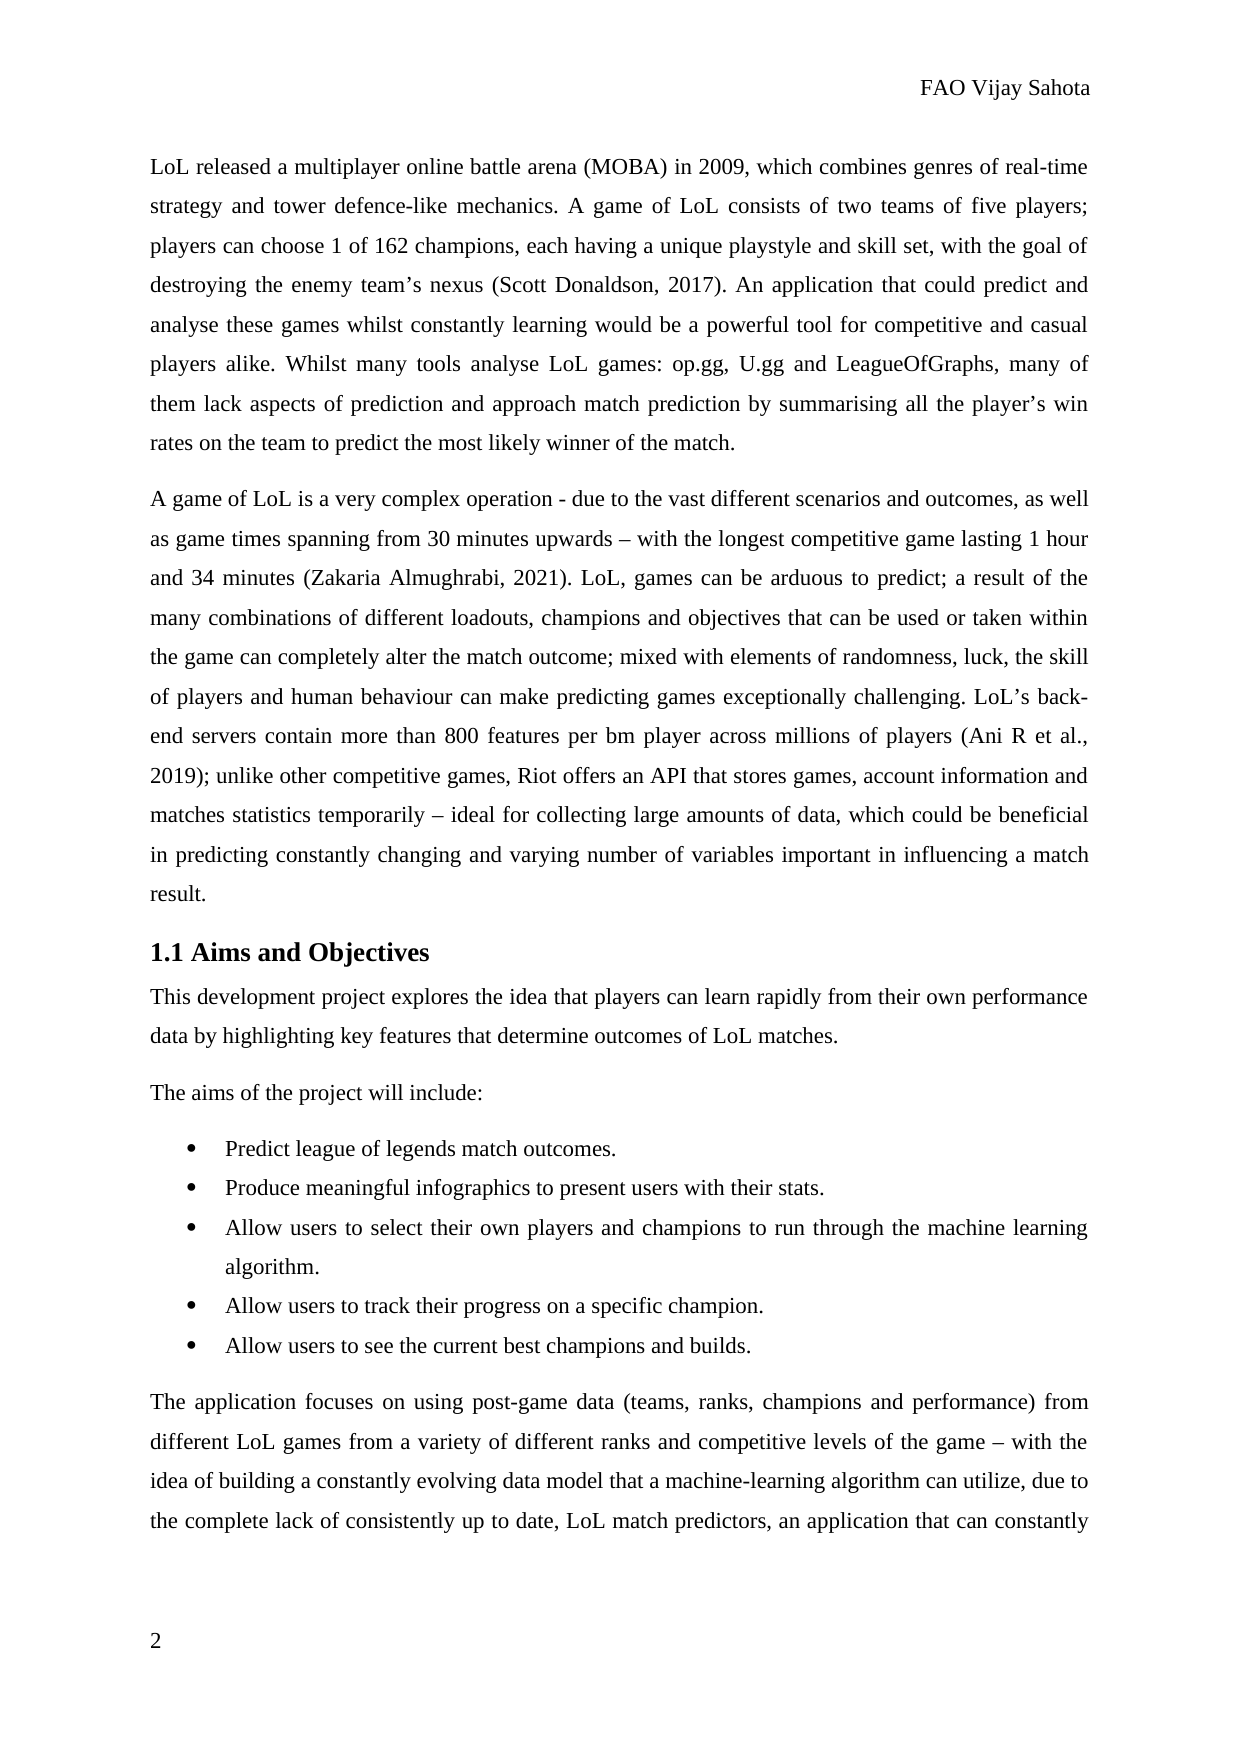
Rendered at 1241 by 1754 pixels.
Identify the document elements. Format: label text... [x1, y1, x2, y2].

list Predict league of legends match outcomes. [187, 1135, 1090, 1161]
list Allow users to track their progress on a specific champion. [187, 1293, 1090, 1319]
subtitle 1.1 Aims and Objectives [150, 936, 1090, 967]
text LoL released a multiplayer online battle arena (MOBA) in 2009, which combines genres of real-time strategy and tower defence-like mechanics. A game of LoL consists of two teams of five players; players can choose 1 of 162 champions, each having a unique playstyle and skill set, with the goal of destroying the enemy team’s nexus (Scott Donaldson, 2017). An application that could predict and analyse these games whilst constantly learning would be a powerful tool for competitive and casual players alike. Whilst many tools analyse LoL games: op.gg, U.gg and LeagueOfGraphs, many of them lack aspects of prediction and approach match prediction by summarising all the player’s win rates on the team to predict the most likely winner of the match. [150, 153, 1090, 456]
list Allow users to see the current best champions and builds. [187, 1332, 1090, 1358]
list Allow users to select their own players and champions to run through the machine learning algorithm. [187, 1214, 1090, 1279]
text A game of LoL is a very complex operation - due to the vast different scenarios and outcomes, as well as game times spanning from 30 minutes upwards – with the longest competitive game lasting 1 hour and 34 minutes (Zakaria Almughrabi, 2021). LoL, games can be arduous to predict; a result of the many combinations of different loadouts, champions and objectives that can be used or taken within the game can completely alter the match outcome; mixed with elements of randomness, luck, the skill of players and human behaviour can make predicting games exceptionally challenging. LoL’s back-end servers contain more than 800 features per bm player across millions of players (Ani R et al., 2019); unlike other competitive games, Riot offers an API that stores games, account information and matches statistics temporarily – ideal for collecting large amounts of data, which could be beneficial in predicting constantly changing and varying number of variables important in influencing a match result. [150, 485, 1090, 906]
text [150, 1388, 1090, 1533]
text The aims of the project will include: [150, 1078, 1090, 1105]
list Produce meaningful infographics to present users with their stats. [187, 1174, 1090, 1201]
text This development project explores the idea that players can learn rapidly from their own performance data by highlighting key features that determine outcomes of LoL matches. [150, 983, 1090, 1049]
